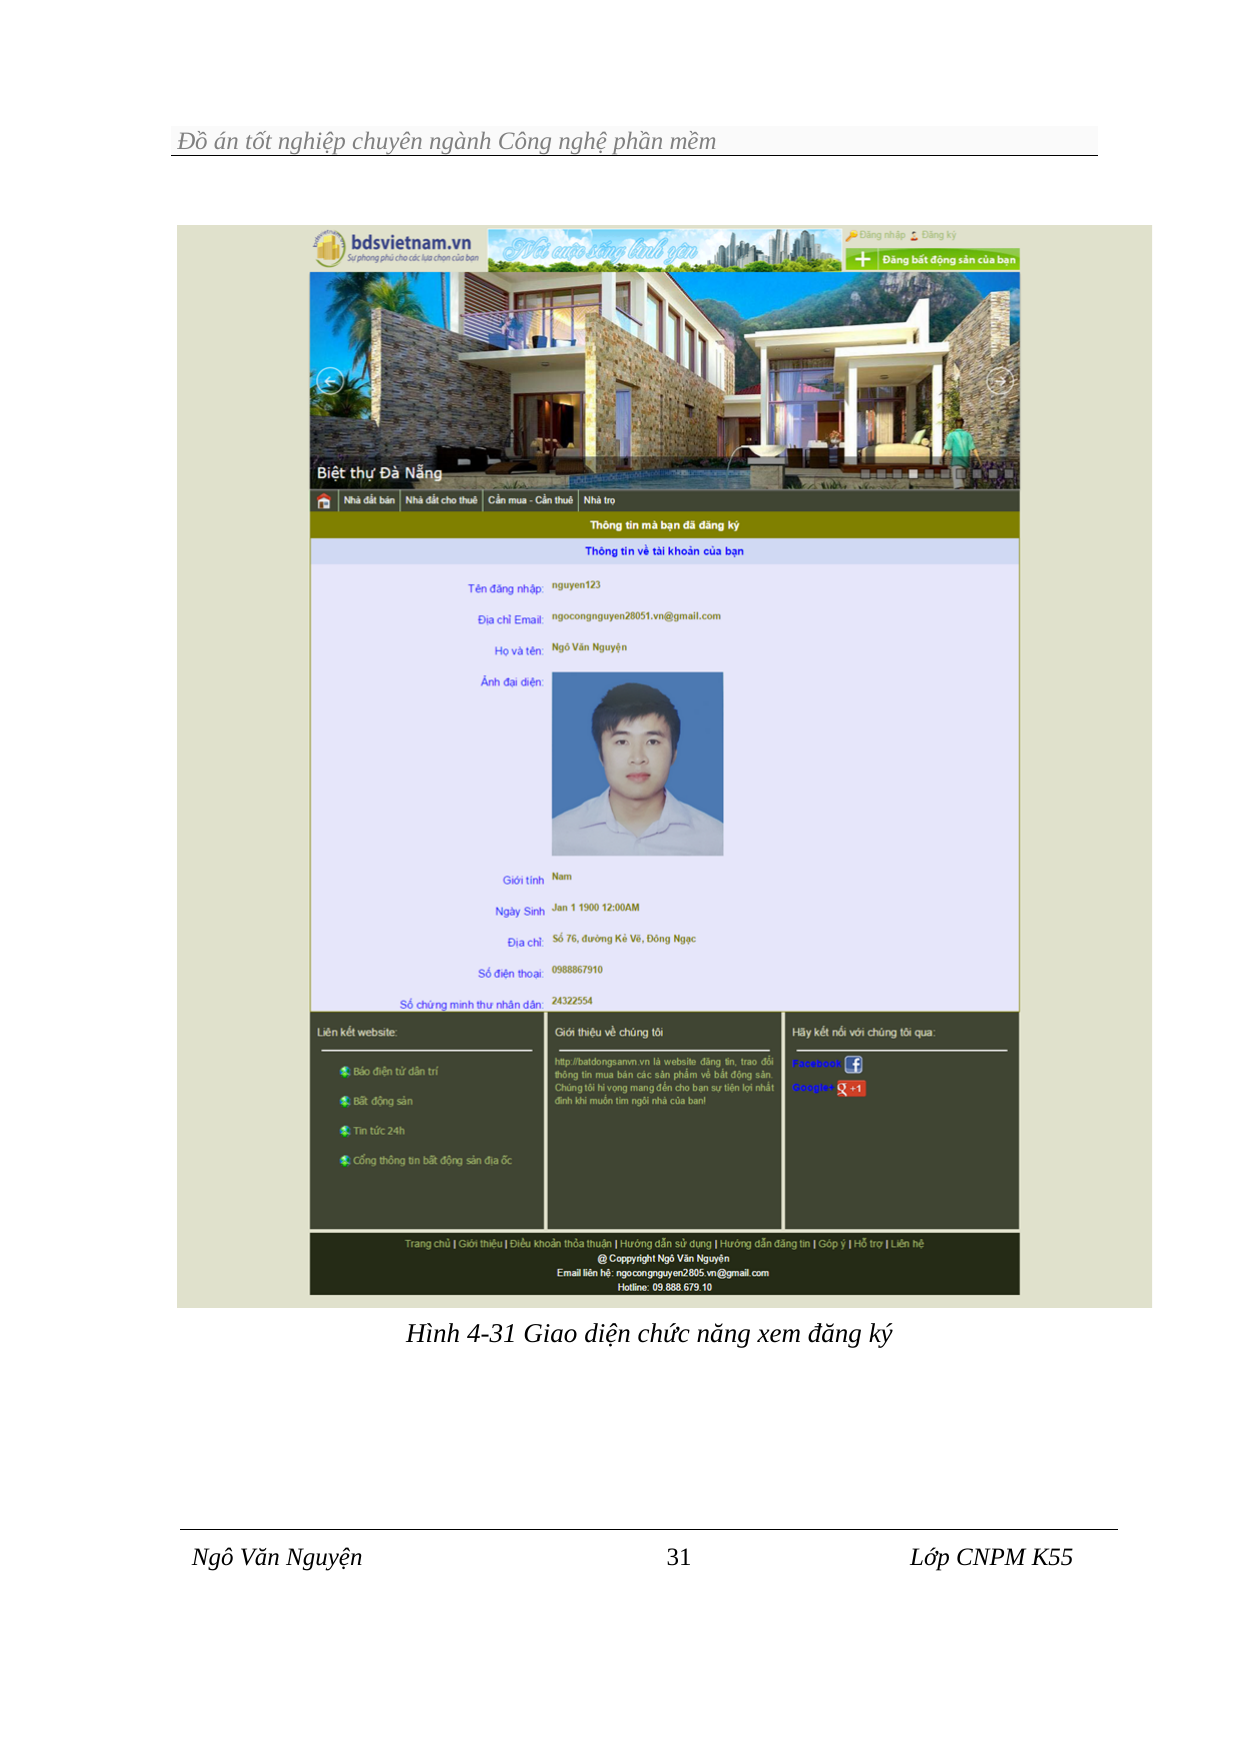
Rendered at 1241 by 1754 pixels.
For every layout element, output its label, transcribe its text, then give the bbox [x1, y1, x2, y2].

picture [177, 225, 1153, 1308]
